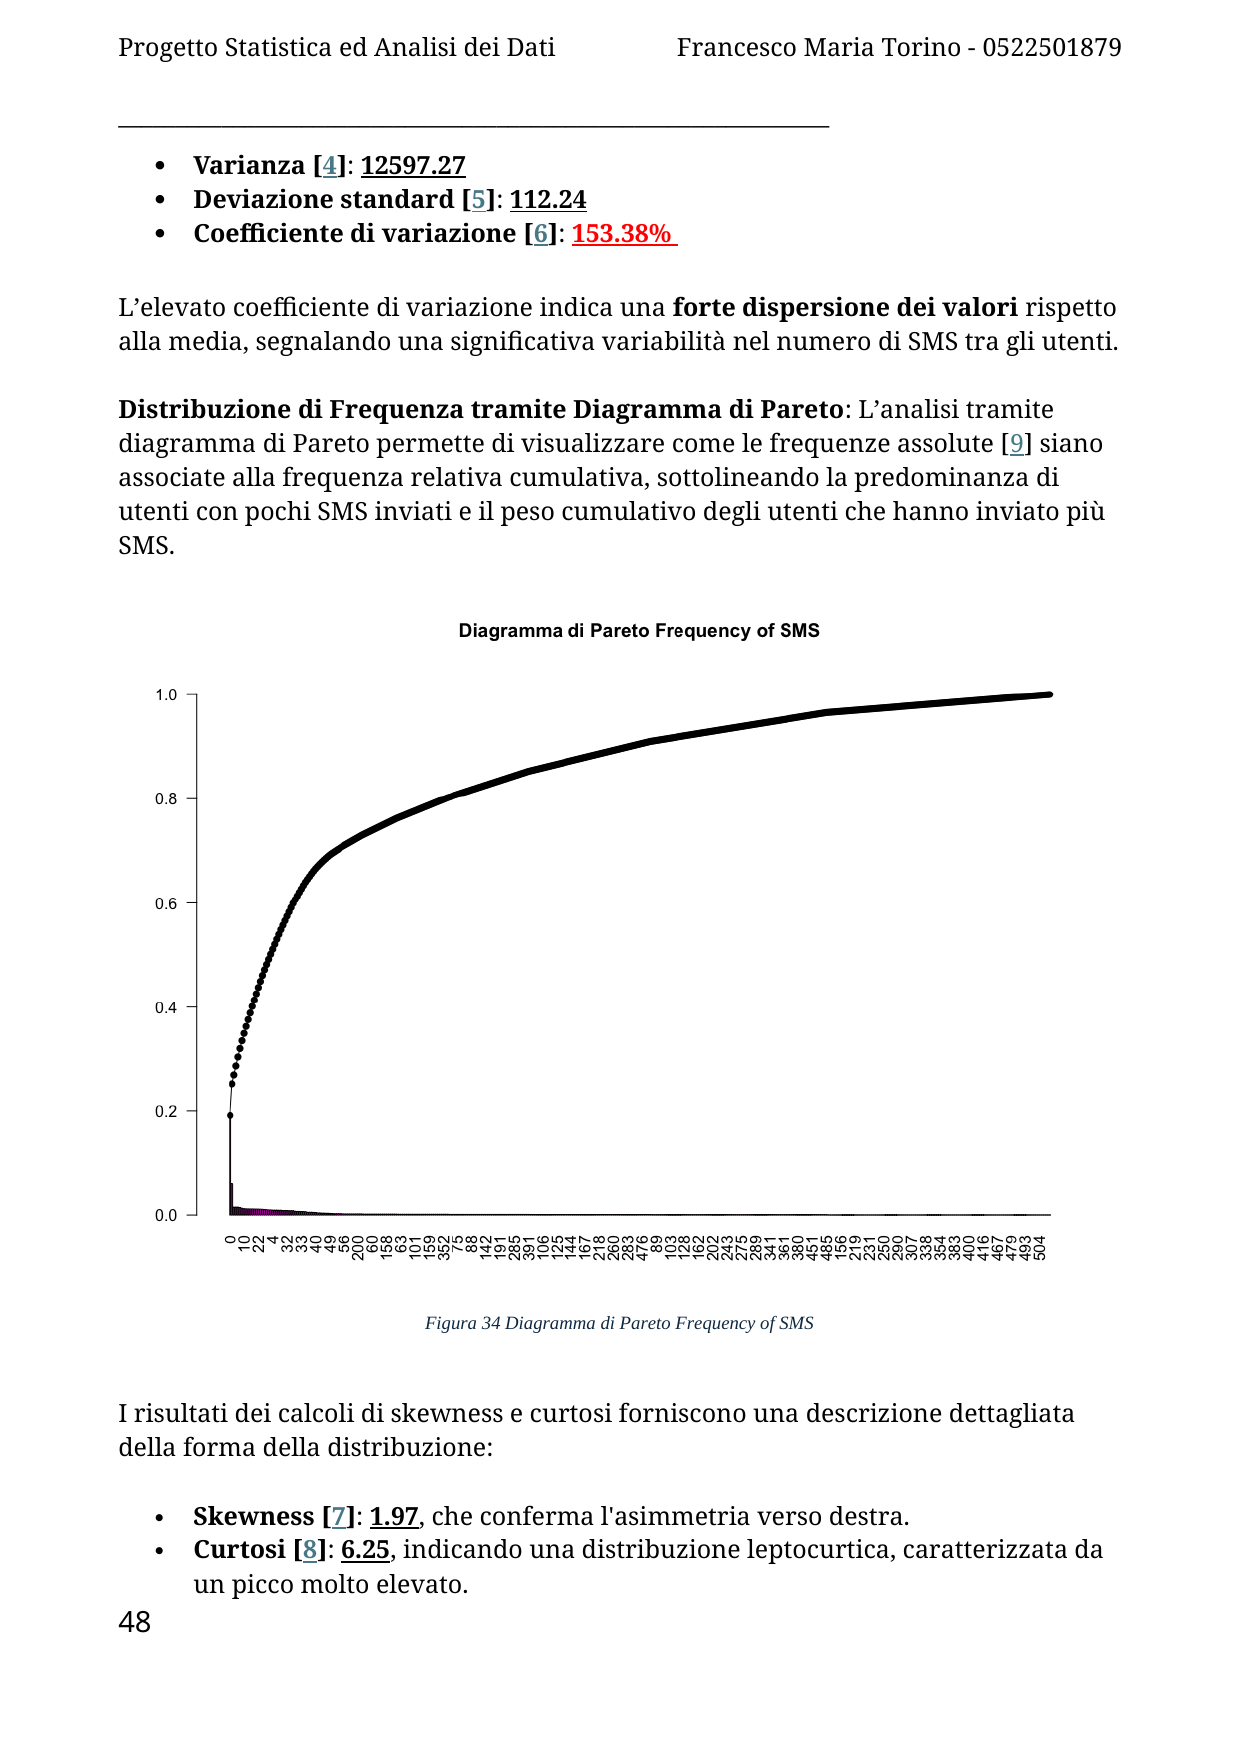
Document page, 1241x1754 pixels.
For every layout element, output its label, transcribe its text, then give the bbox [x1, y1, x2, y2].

list Varianza [4]: 12597.27 [156, 148, 1122, 182]
list Curtosi [8]: 6.25, indicando una distribuzione leptocurtica, caratterizzata da un picco molto elevato. [156, 1532, 1122, 1600]
list Deviazione standard [5]: 112.24 [156, 182, 1122, 216]
picture [118, 590, 1123, 1312]
text Figura 34 Diagramma di Pareto Frequency of SMS [118, 1312, 1122, 1333]
list Skewness [7]: 1.97, che conferma l'asimmetria verso destra. [156, 1498, 1122, 1532]
text L’elevato coefficiente di variazione indica una forte dispersione dei valori rispetto alla media, segnalando una significativa variabilità nel numero di SMS tra gli utenti. [118, 289, 1122, 358]
text I risultati dei calcoli di skewness e curtosi forniscono una descrizione dettagliata della forma della distribuzione: [118, 1396, 1122, 1464]
list Coefficiente di variazione [6]: 153.38% [156, 216, 1122, 250]
text Distribuzione di Frequenza tramite Diagramma di Pareto: L’analisi tramite diagramma di Pareto permette di visualizzare come le frequenze assolute [9] siano associate alla frequenza relativa cumulativa, sottolineando la predominanza di utenti con pochi SMS inviati e il peso cumulativo degli utenti che hanno inviato più SMS. [118, 392, 1122, 562]
